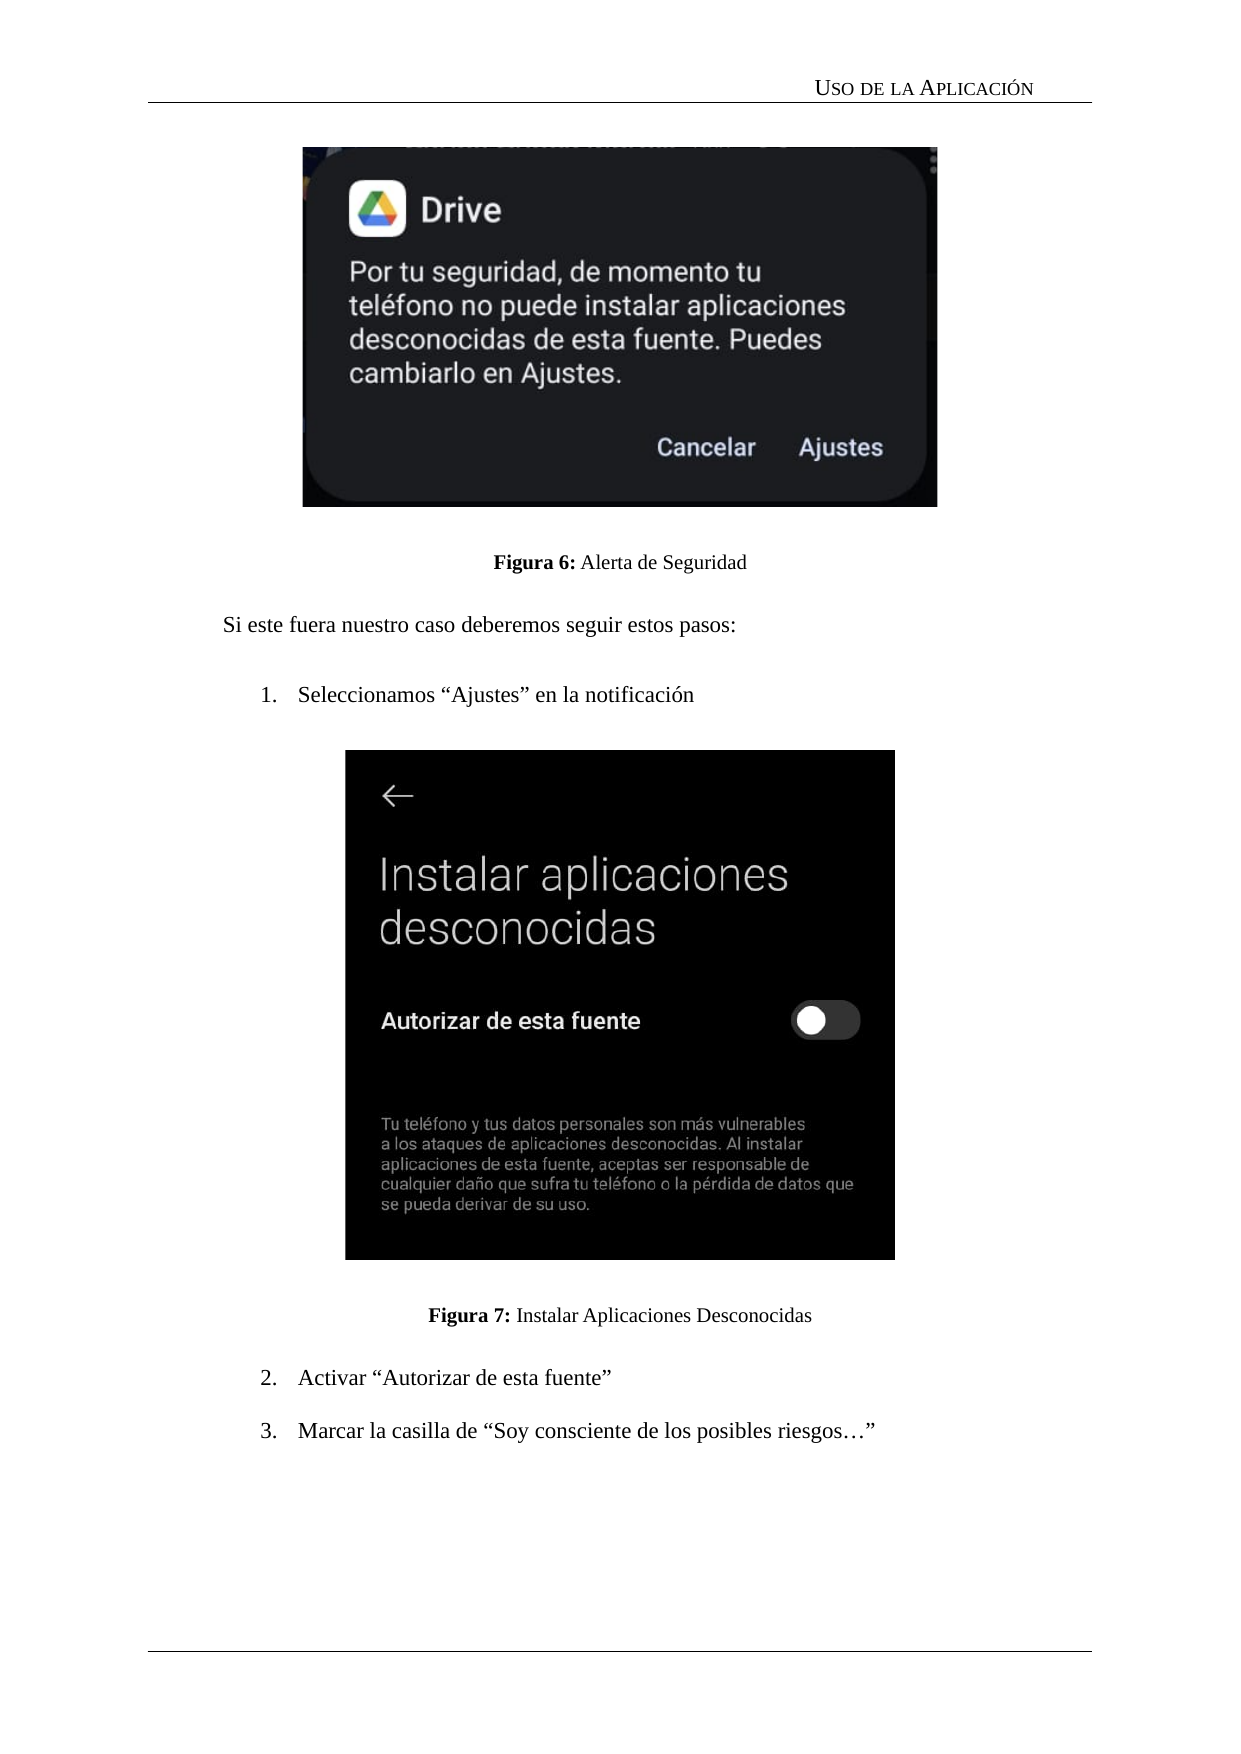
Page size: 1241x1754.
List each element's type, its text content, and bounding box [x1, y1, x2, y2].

picture [302, 147, 938, 507]
text Si este fuera nuestro caso deberemos seguir estos pasos: [148, 611, 1092, 638]
list Marcar la casilla de “Soy consciente de los posibles riesgos…” [260, 1417, 1092, 1443]
list Activar “Autorizar de esta fuente” [260, 1364, 1092, 1390]
list Seleccionamos “Ajustes” en la notificación [260, 681, 1092, 707]
text Figura 6: Alerta de Seguridad [148, 550, 1092, 574]
picture [345, 750, 895, 1260]
text Figura 7: Instalar Aplicaciones Desconocidas [148, 1302, 1092, 1327]
